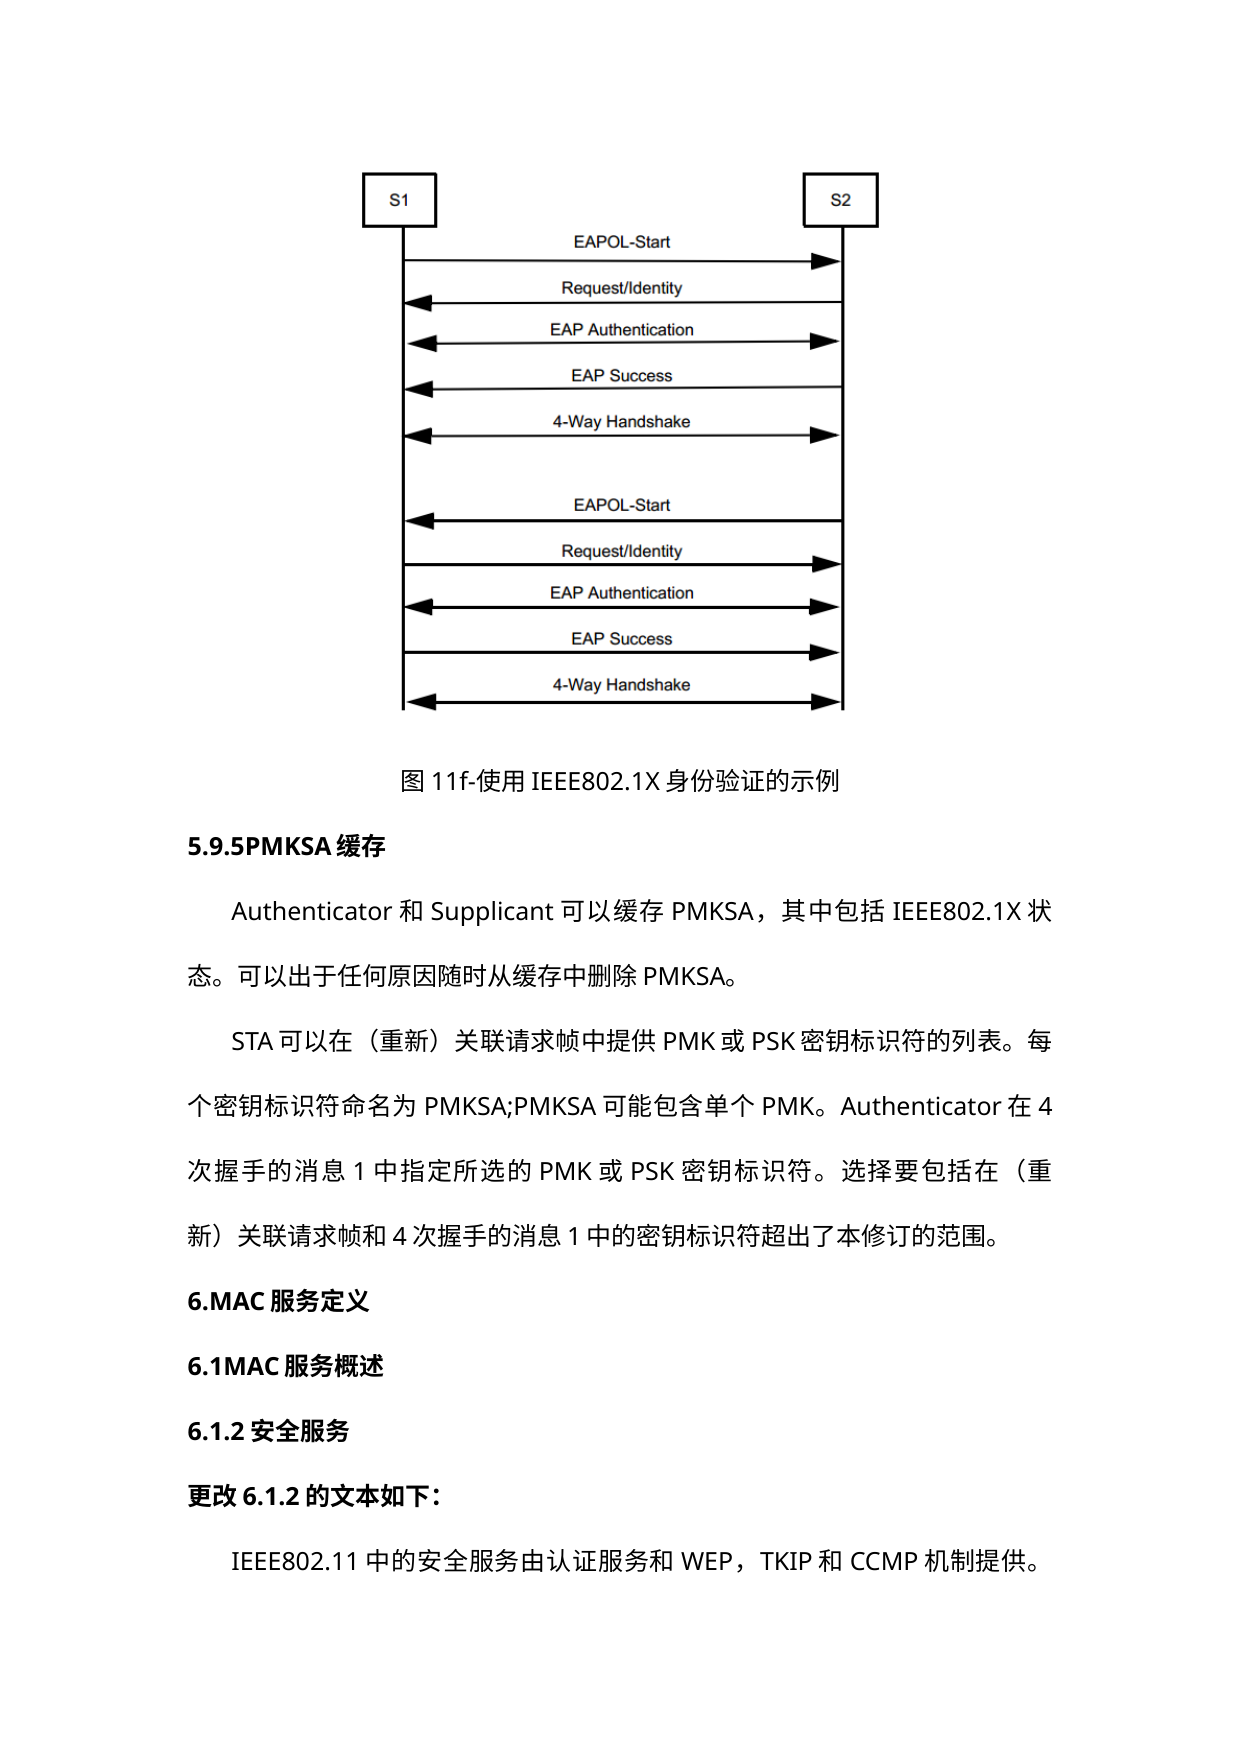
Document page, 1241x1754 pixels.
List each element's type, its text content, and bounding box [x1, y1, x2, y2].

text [187, 1527, 1053, 1592]
text 更改6.1.2的文本如下： [187, 1462, 1053, 1527]
text STA可以在（重新）关联请求帧中提供PMK或PSK密钥标识符的列表。每个密钥标识符命名为PMKSA;PMKSA可能包含单个PMK。Authenticator在4次握手的消息1中指定所选的PMK或PSK密钥标识符。选择要包括在（重新）关联请求帧和4次握手的消息1中的密钥标识符超出了本修订的范围。 [187, 1007, 1053, 1267]
text 6.1MAC服务概述 [187, 1332, 1053, 1397]
text Authenticator和Supplicant可以缓存PMKSA，其中包括IEEE802.1X状态。可以出于任何原因随时从缓存中删除PMKSA。 [187, 877, 1053, 1007]
text 6.1.2安全服务 [187, 1397, 1053, 1462]
picture [359, 162, 882, 726]
text 6.MAC服务定义 [187, 1267, 1053, 1332]
text 5.9.5PMKSA缓存 [187, 812, 1053, 877]
text 图11f-使用IEEE802.1X身份验证的示例 [187, 747, 1053, 812]
